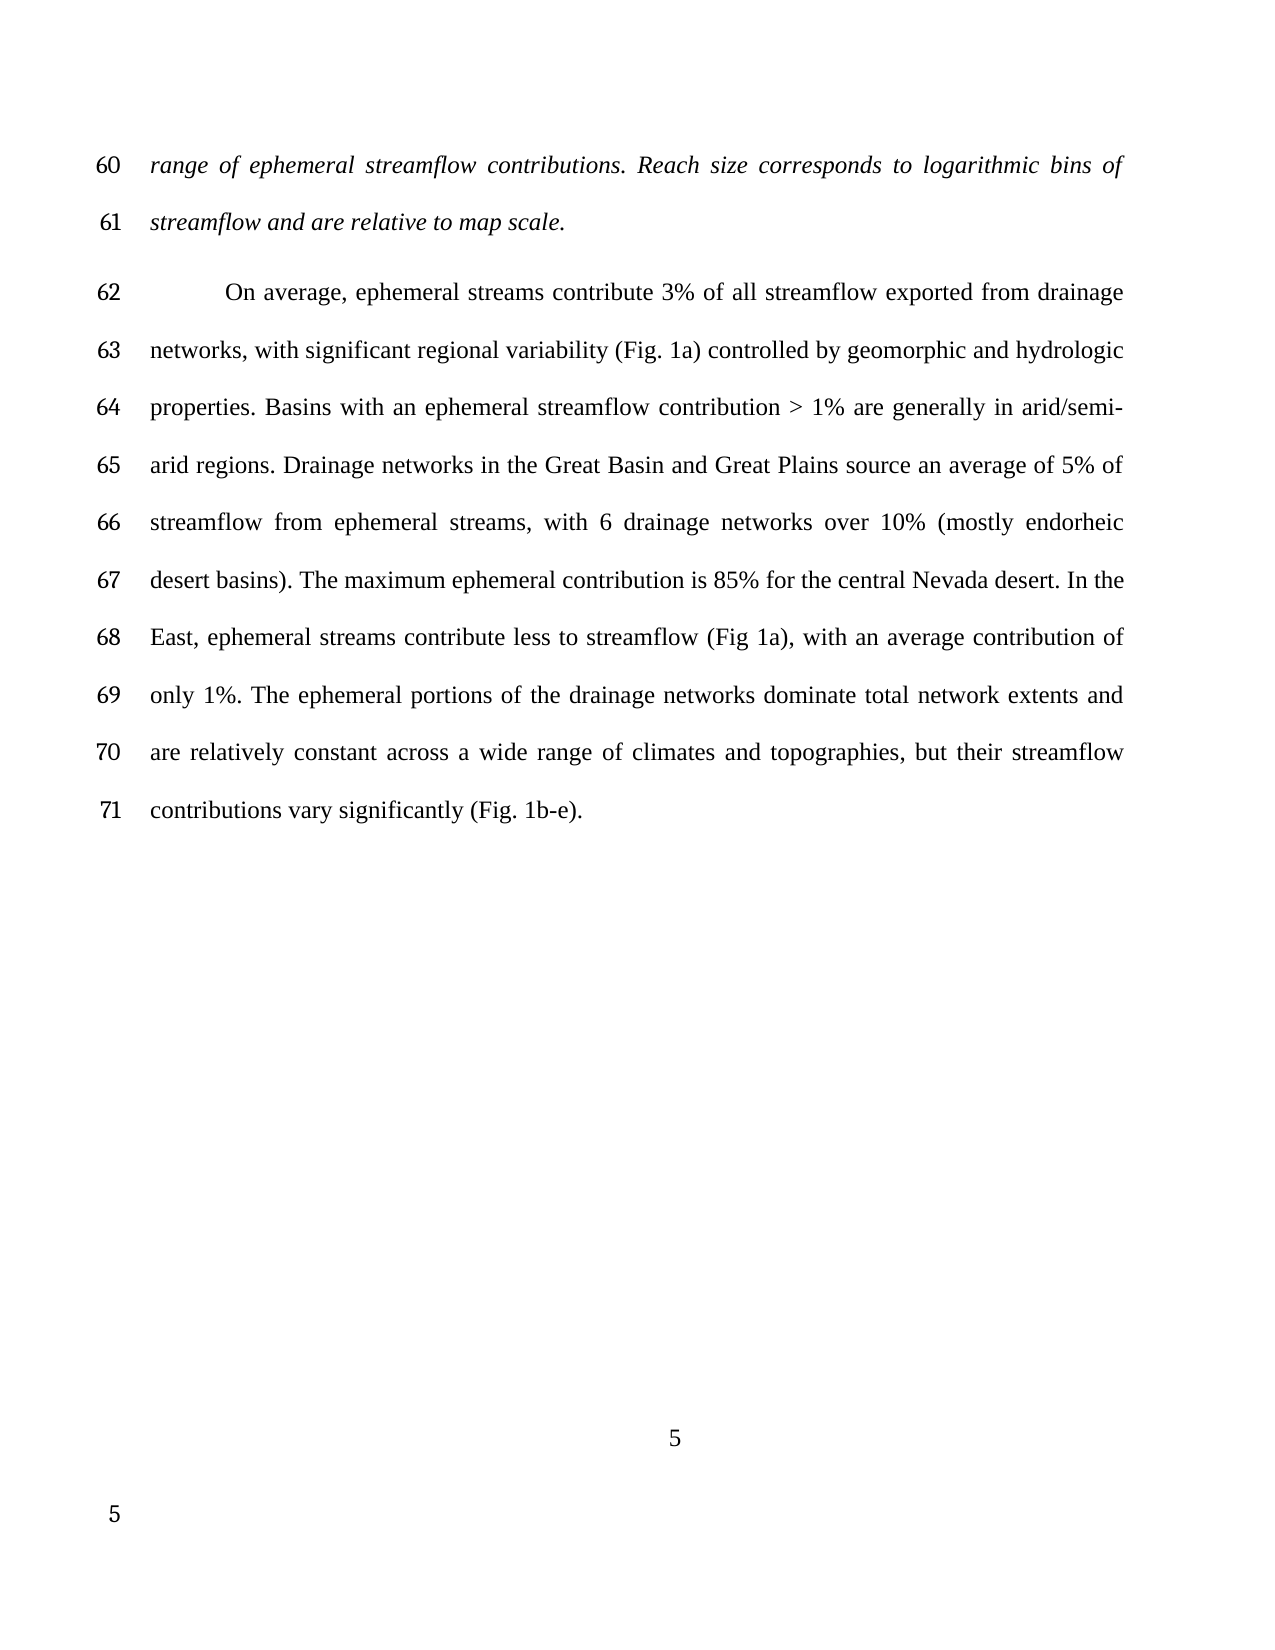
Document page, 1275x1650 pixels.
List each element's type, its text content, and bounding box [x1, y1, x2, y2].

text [150, 150, 1125, 236]
text On average, ephemeral streams contribute 3% of all streamflow exported from drainage networks, with significant regional variability (Fig. 1a) controlled by geomorphic and hydrologic properties. Basins with an ephemeral streamflow contribution > 1% are generally in arid/semi-arid regions. Drainage networks in the Great Basin and Great Plains source an average of 5% of streamflow from ephemeral streams, with 6 drainage networks over 10% (mostly endorheic desert basins). The maximum ephemeral contribution is 85% for the central Nevada desert. In the East, ephemeral streams contribute less to streamflow (Fig 1a), with an average contribution of only 1%. The ephemeral portions of the drainage networks dominate total network extents and are relatively constant across a wide range of climates and topographies, but their streamflow contributions vary significantly (Fig. 1b-e). [150, 277, 1125, 824]
